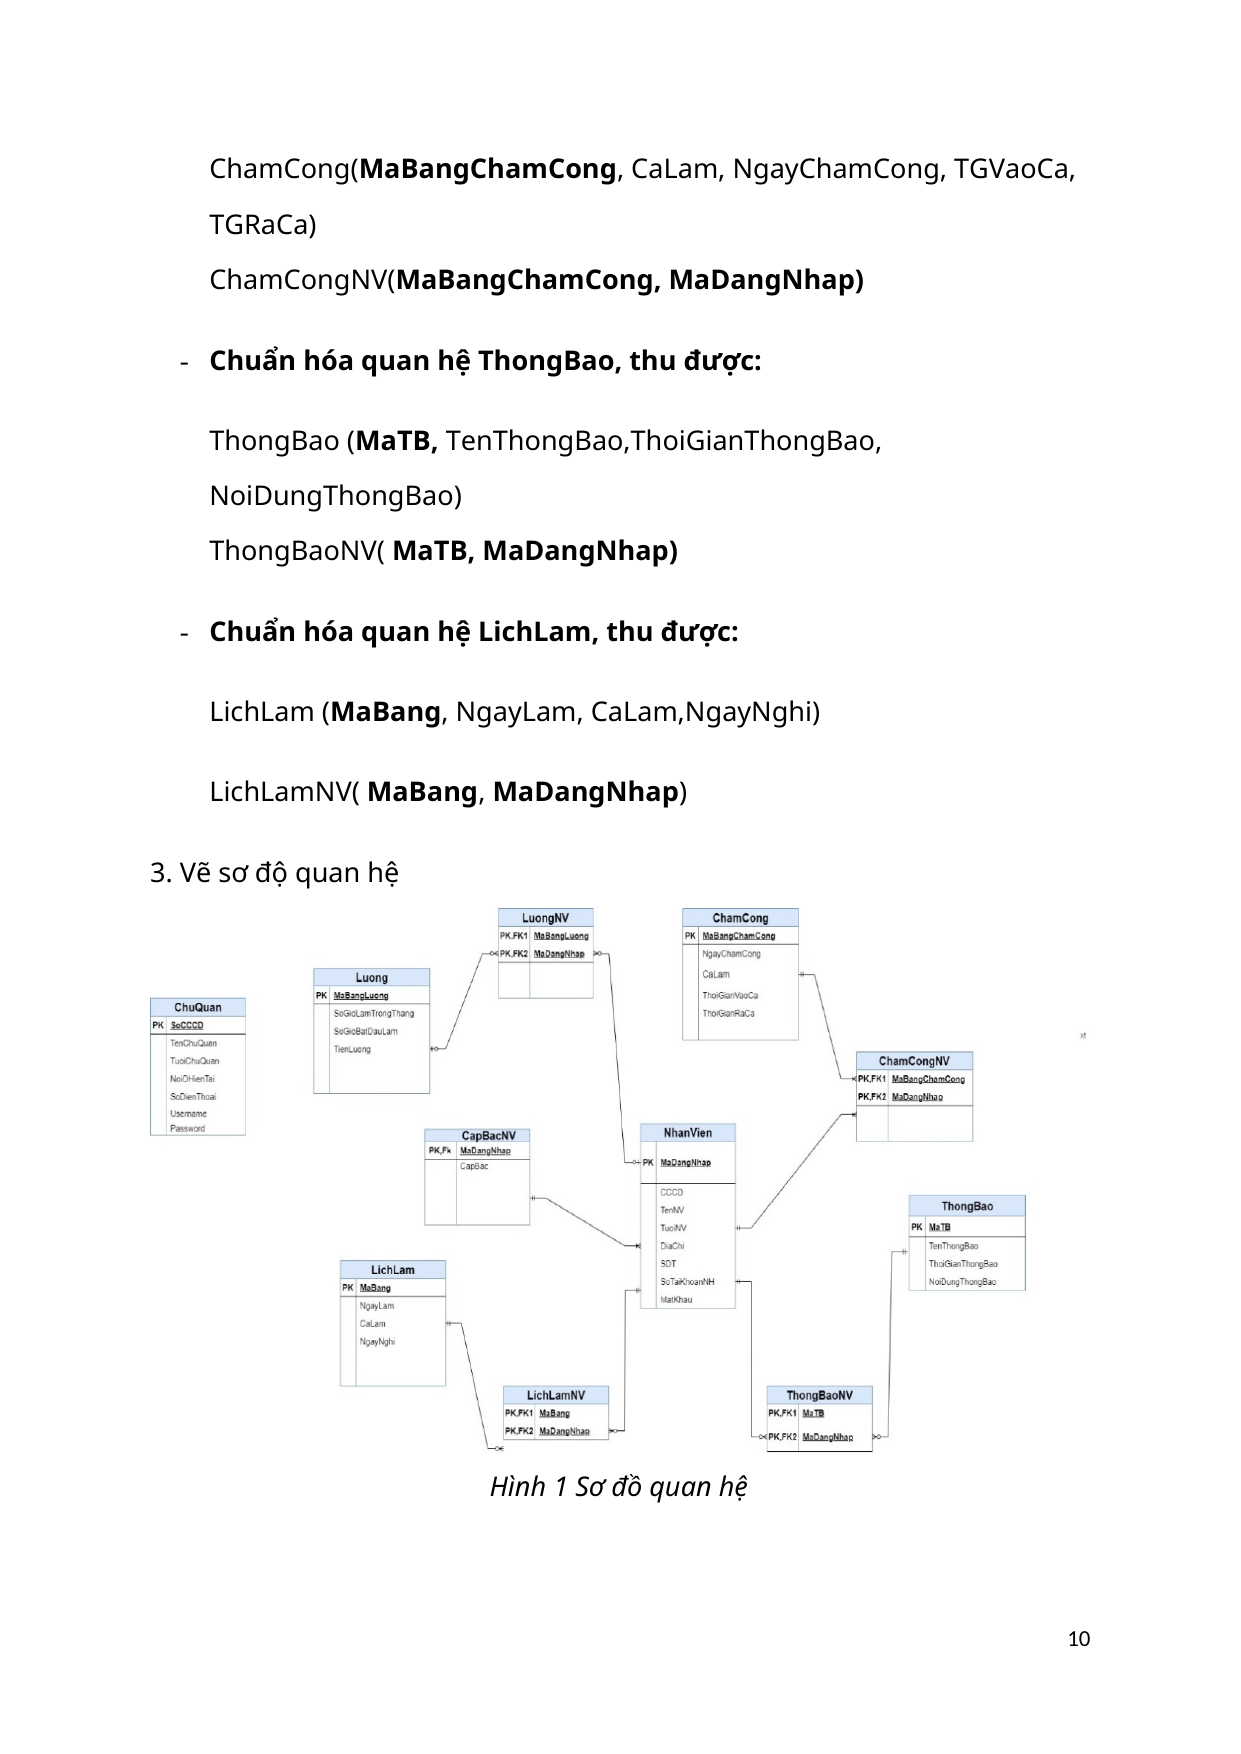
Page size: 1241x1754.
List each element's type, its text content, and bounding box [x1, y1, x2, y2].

list Chuẩn hóa quan hệ ThongBao, thu được: [179, 341, 1090, 378]
list Chuẩn hóa quan hệ LichLam, thu được: [179, 612, 1090, 649]
text ChamCongNV(MaBangChamCong, MaDangNhap) [209, 261, 1090, 297]
text LichLam (MaBang, NgayLam, CaLam,NgayNghi) [209, 692, 1090, 729]
picture [150, 908, 1091, 1454]
text Hình 1 Sơ đồ quan hệ [150, 1467, 1090, 1504]
list Vẽ sơ độ quan hệ [150, 853, 1090, 890]
text ChamCong(MaBangChamCong, CaLam, NgayChamCong, TGVaoCa, TGRaCa) [209, 150, 1090, 242]
text ThongBao (MaTB, TenThongBao,ThoiGianThongBao, NoiDungThongBao) [209, 421, 1090, 513]
text LichLamNV( MaBang, MaDangNhap) [209, 773, 1090, 810]
text ThongBaoNV( MaTB, MaDangNhap) [209, 532, 1090, 569]
